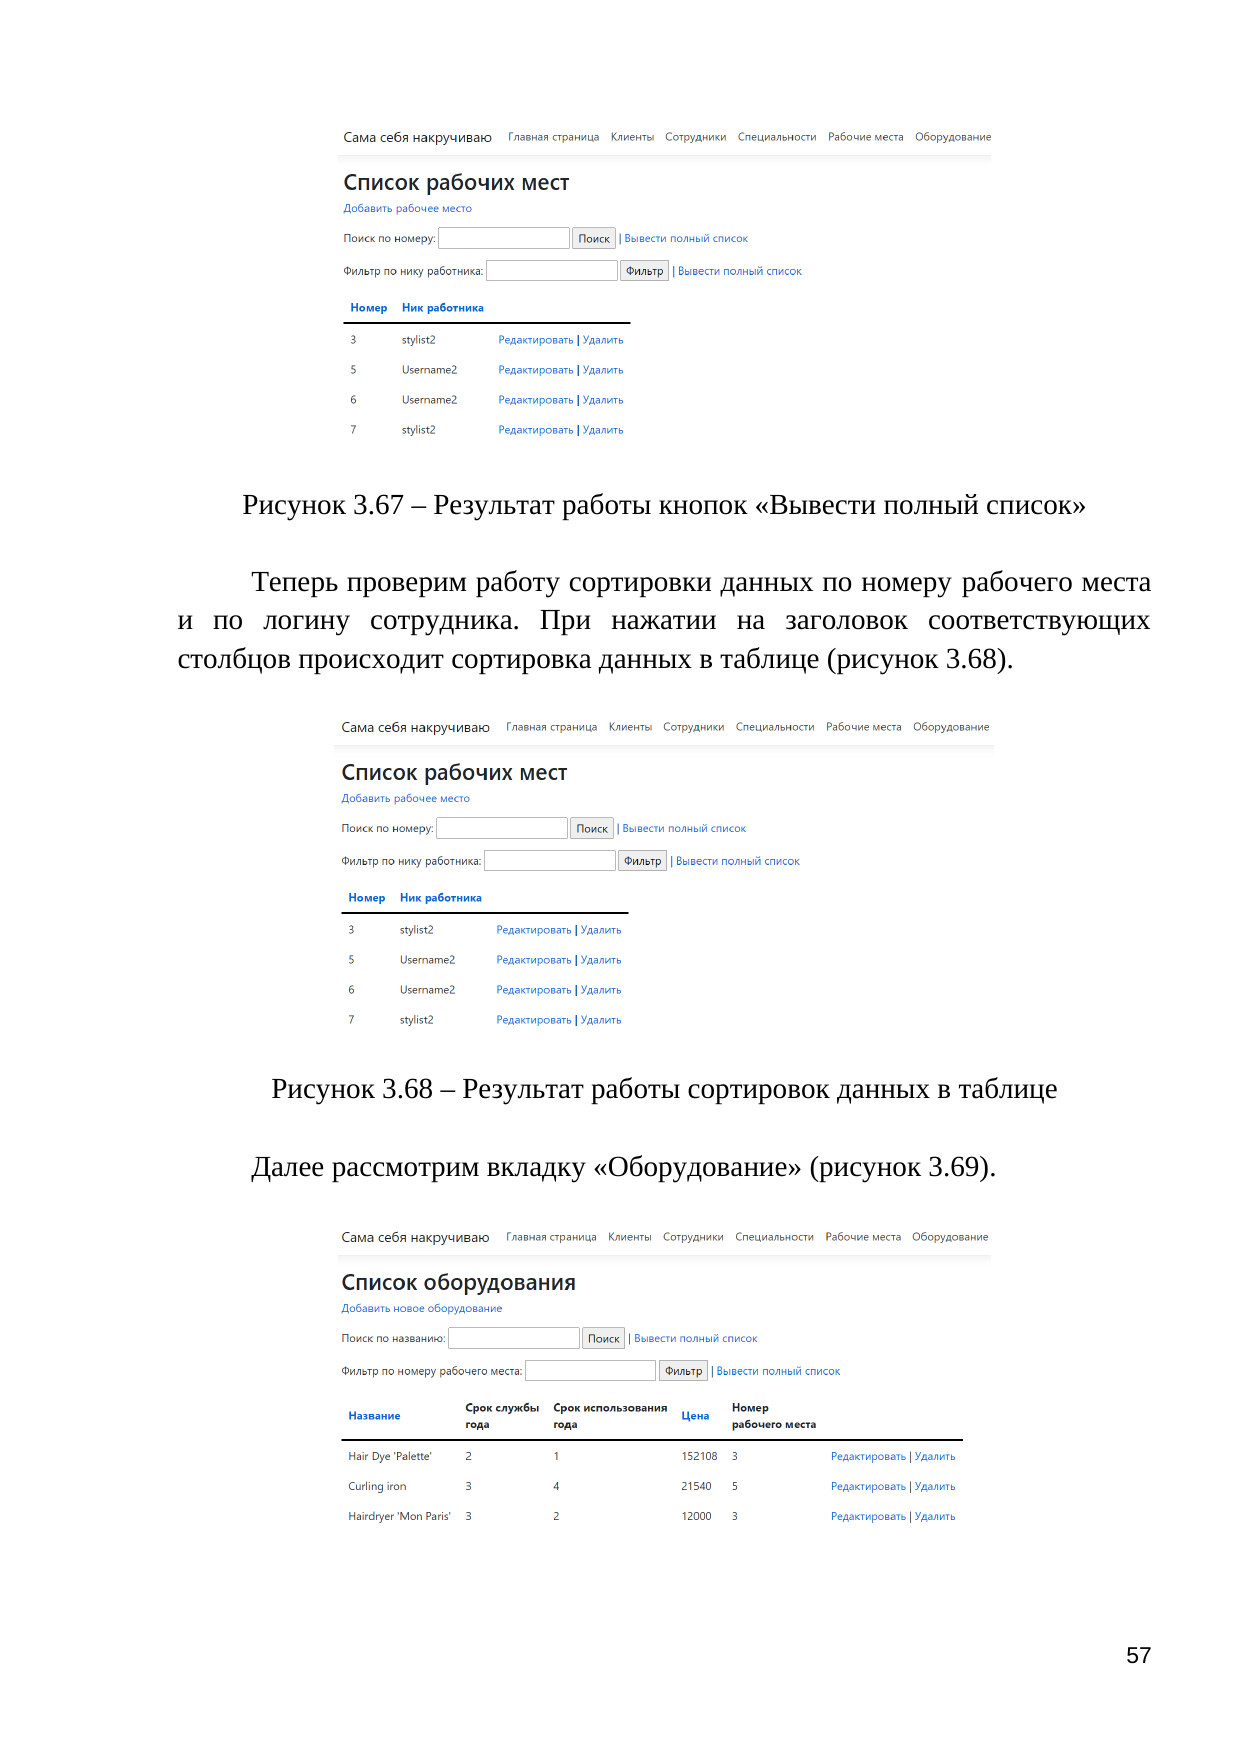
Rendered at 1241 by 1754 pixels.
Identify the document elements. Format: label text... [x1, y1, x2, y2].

picture [337, 118, 992, 445]
text Рисунок 3.68 – Результат работы сортировок данных в таблице [177, 1072, 1152, 1105]
picture [337, 1225, 992, 1529]
text Теперь проверим работу сортировки данных по номеру рабочего места и по логину сотрудника. При нажатии на заголовок соответствующих столбцов происходит сортировка данных в таблице (рисунок 3.68). [177, 564, 1152, 674]
text Далее рассмотрим вкладку «Оборудование» (рисунок 3.69). [177, 1149, 1152, 1182]
picture [334, 718, 995, 1030]
text Рисунок 3.67 – Результат работы кнопок «Вывести полный список» [177, 487, 1152, 520]
